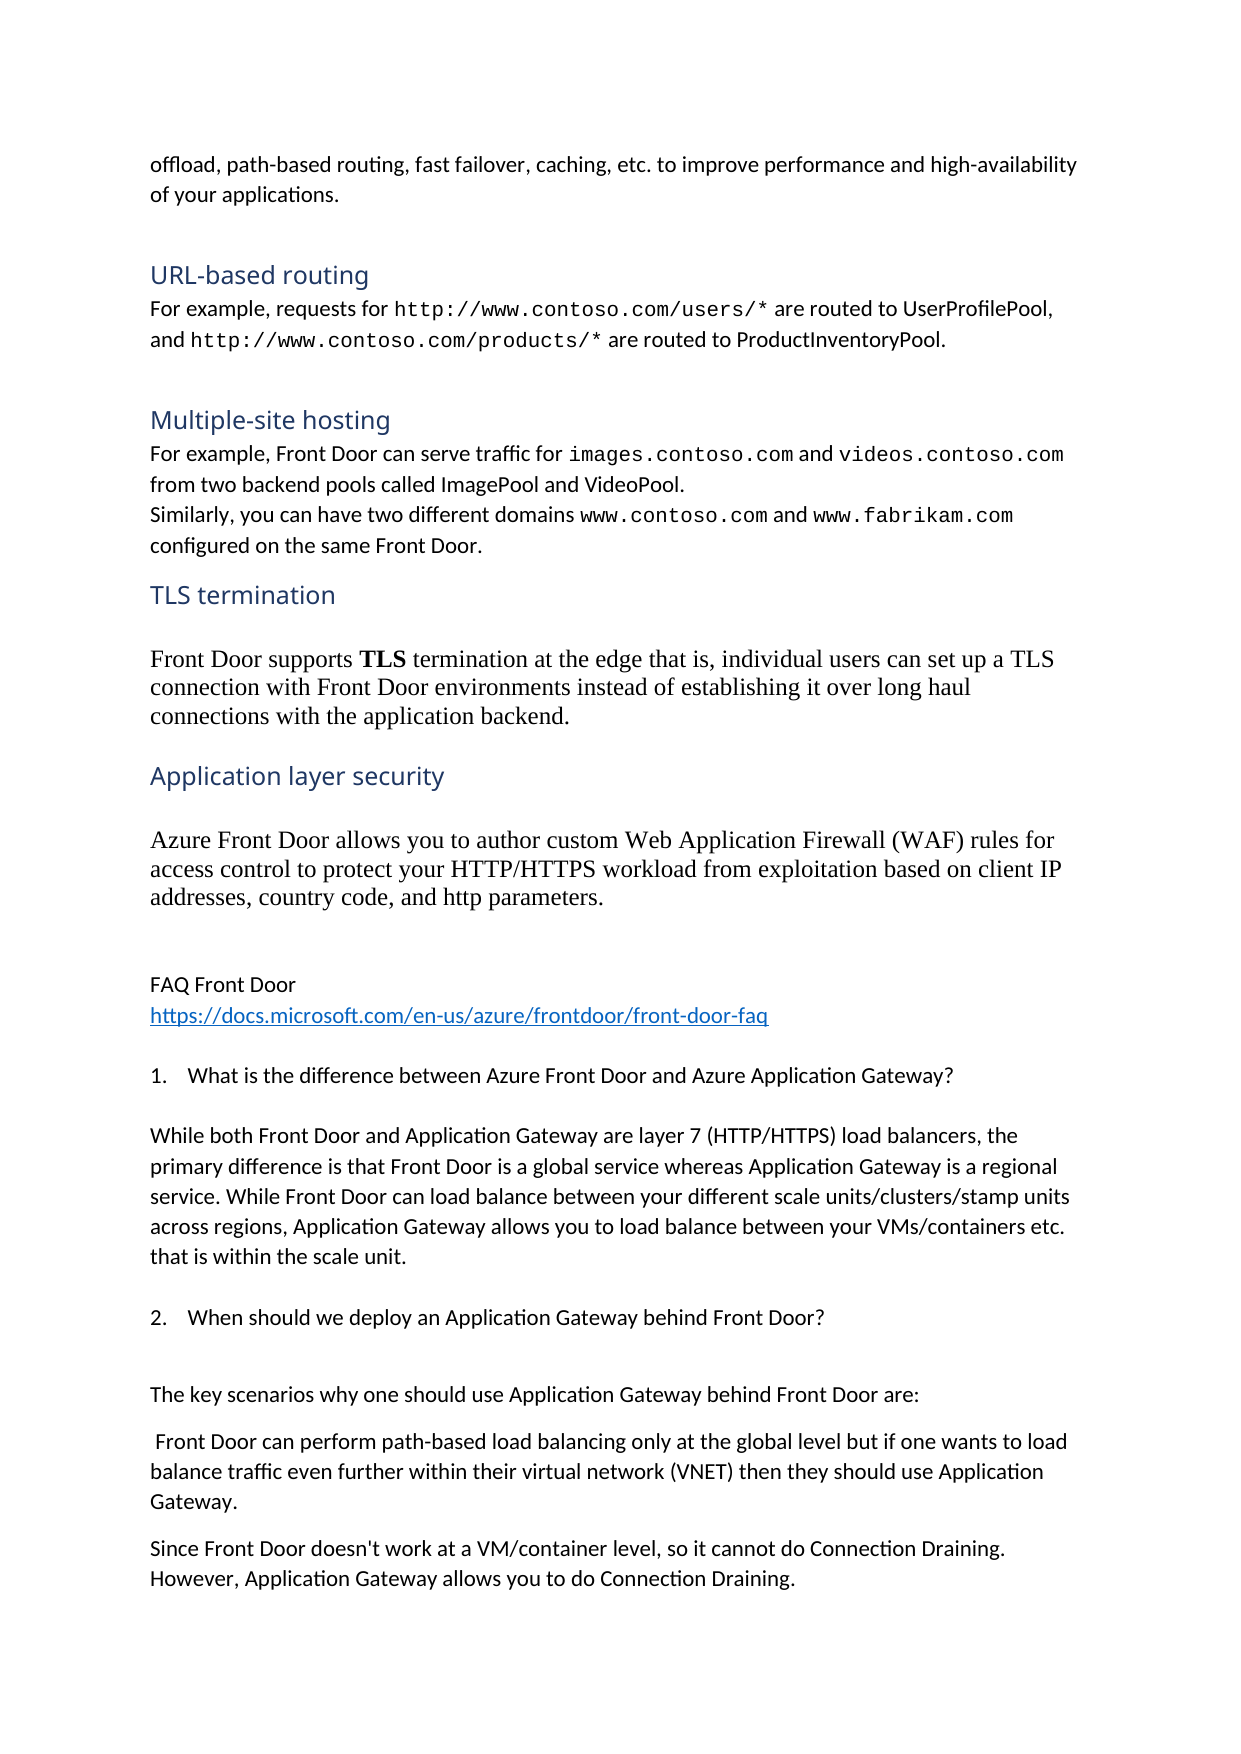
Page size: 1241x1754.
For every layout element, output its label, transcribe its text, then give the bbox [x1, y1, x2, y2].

list What is the difference between Azure Front Door and Azure Application Gateway? [150, 1061, 1090, 1089]
text The key scenarios why one should use Application Gateway behind Front Door are: [150, 1380, 1090, 1408]
list When should we deploy an Application Gateway behind Front Door? [150, 1303, 1090, 1331]
list https://docs.microsoft.com/en-us/azure/frontdoor/front-door-faq [150, 1001, 1090, 1029]
list While both Front Door and Application Gateway are layer 7 (HTTP/HTTPS) load balancers, the primary difference is that Front Door is a global service whereas Application Gateway is a regional service. While Front Door can load balance between your different scale units/clusters/stamp units across regions, Application Gateway allows you to load balance between your VMs/containers etc. that is within the scale unit. [150, 1122, 1090, 1271]
list Similarly, you can have two different domains www.contoso.com and www.fabrikam.com configured on the same Front Door. [150, 500, 1090, 559]
text Since Front Door doesn't work at a VM/container level, so it cannot do Connection Draining. However, Application Gateway allows you to do Connection Draining. [150, 1534, 1090, 1592]
subtitle URL-based routing [150, 257, 1090, 291]
subtitle TLS termination [150, 578, 1090, 612]
list For example, Front Door can serve traffic for images.contoso.com and videos.contoso.com from two backend pools called ImagePool and VideoPool. [150, 439, 1090, 498]
text Front Door supports TLS termination at the edge that is, individual users can set up a TLS connection with Front Door environments instead of establishing it over long haul connections with the application backend. [150, 644, 1090, 730]
list FAQ Front Door [150, 971, 1090, 999]
list For example, requests for http://www.contoso.com/users/* are routed to UserProfilePool, and http://www.contoso.com/products/* are routed to ProductInventoryPool. [150, 294, 1090, 353]
subtitle Multiple-site hosting [150, 402, 1090, 436]
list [150, 150, 1090, 208]
text Azure Front Door allows you to author custom Web Application Firewall (WAF) rules for access control to protect your HTTP/HTTPS workload from exploitation based on client IP addresses, country code, and http parameters. [150, 825, 1090, 911]
subtitle Application layer security [150, 759, 1090, 793]
text Front Door can perform path-based load balancing only at the global level but if one wants to load balance traffic even further within their virtual network (VNET) then they should use Application Gateway. [150, 1427, 1090, 1515]
